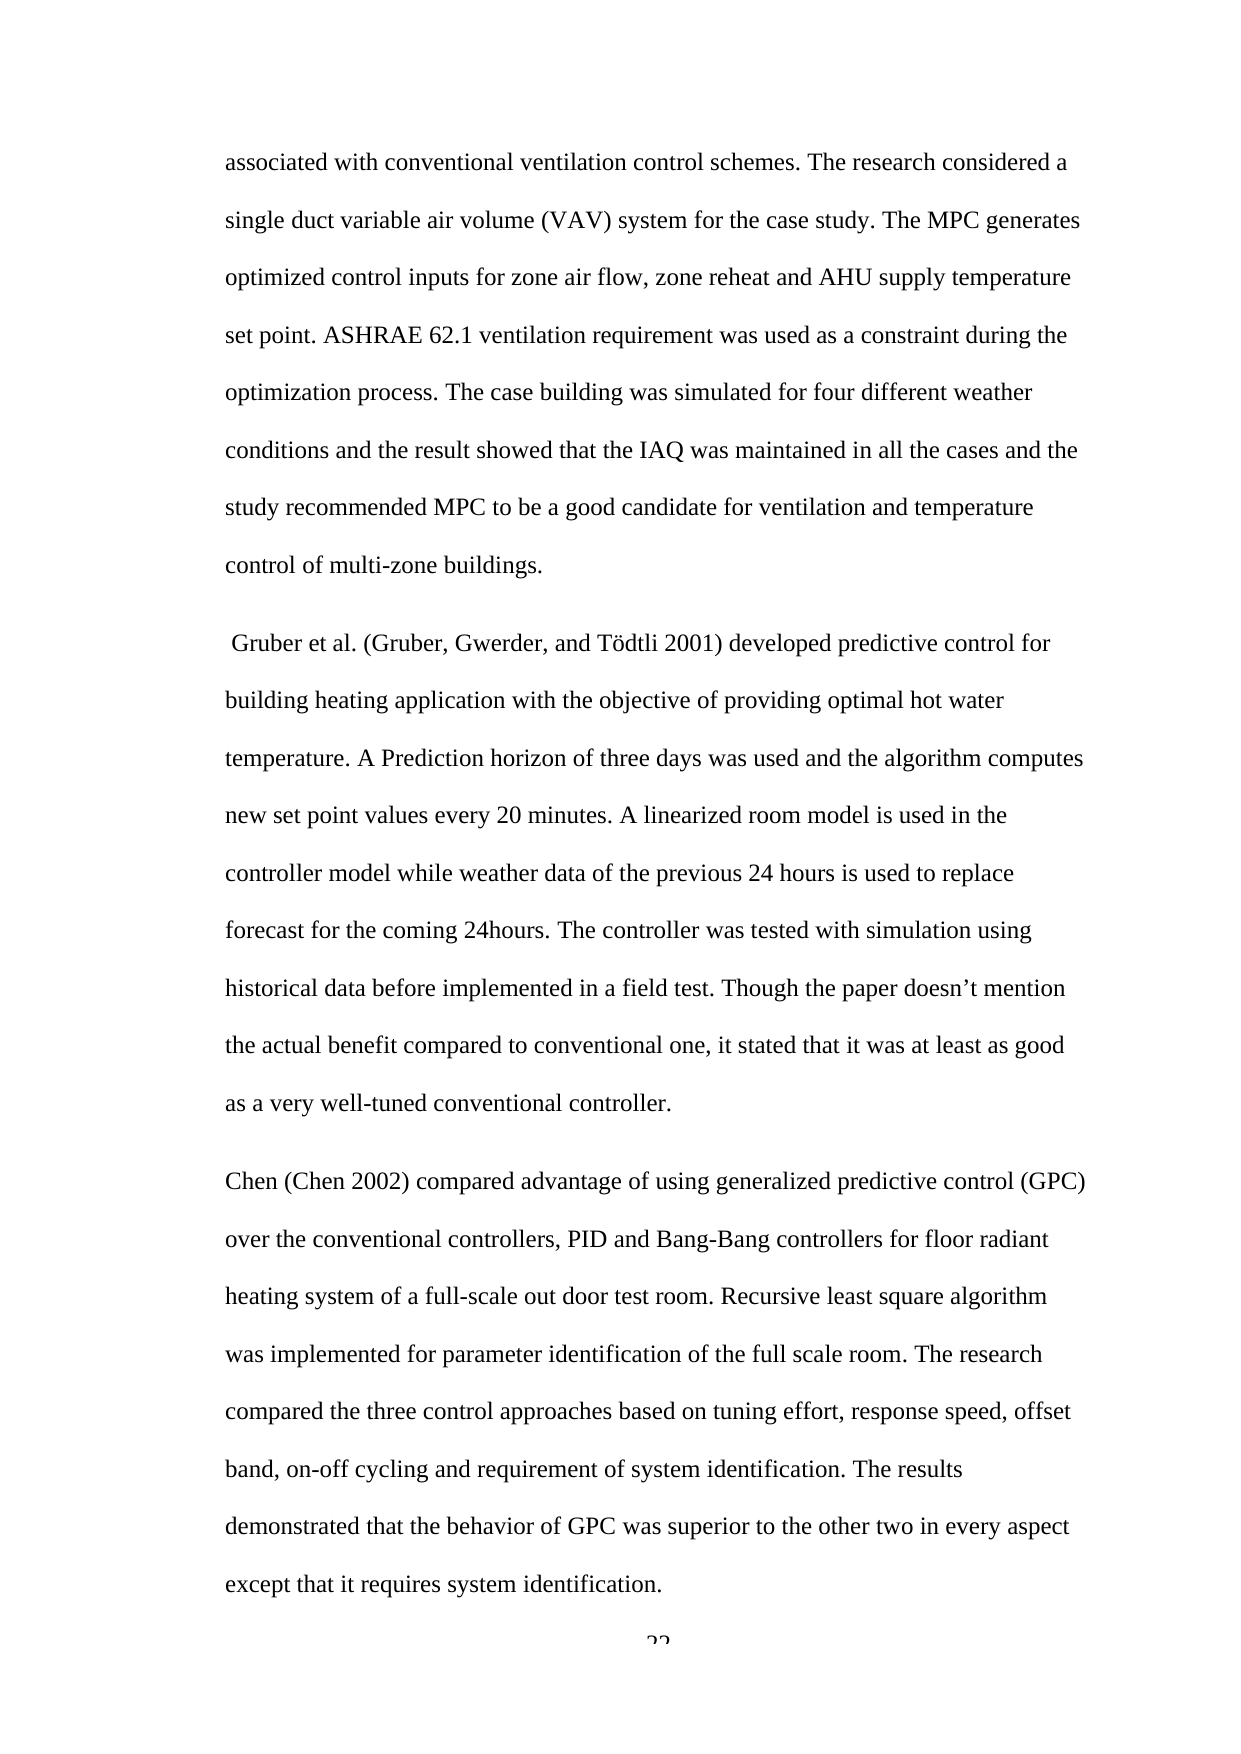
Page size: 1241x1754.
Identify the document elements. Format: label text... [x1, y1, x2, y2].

text Gruber et al. (Gruber, Gwerder, and Tödtli 2001) developed predictive control for building heating application with the objective of providing optimal hot water temperature. A Prediction horizon of three days was used and the algorithm computes new set point values every 20 minutes. A linearized room model is used in the controller model while weather data of the previous 24 hours is used to replace forecast for the coming 24hours. The controller was tested with simulation using historical data before implemented in a field test. Though the paper doesn’t mention the actual benefit compared to conventional one, it stated that it was at least as good as a very well-tuned conventional controller. [225, 628, 1085, 1117]
text associated with conventional ventilation control schemes. The research considered a single duct variable air volume (VAV) system for the case study. The MPC generates optimized control inputs for zone air flow, zone reheat and AHU supply temperature set point. ASHRAE 62.1 ventilation requirement was used as a constraint during the optimization process. The case building was simulated for four different weather conditions and the result showed that the IAQ was maintained in all the cases and the study recommended MPC to be a good candidate for ventilation and temperature control of multi-zone buildings. [225, 147, 1081, 578]
text except that it requires system identification. [225, 1569, 1178, 1598]
text Chen (Chen 2002) compared advantage of using generalized predictive control (GPC) over the conventional controllers, PID and Bang-Bang controllers for floor radiant heating system of a full-scale out door test room. Recursive least square algorithm was implemented for parameter identification of the full scale room. The research compared the three control approaches based on tuning effort, response speed, offset band, on-off cycling and requirement of system identification. The results demonstrated that the behavior of GPC was superior to the other two in every aspect [225, 1166, 1086, 1540]
